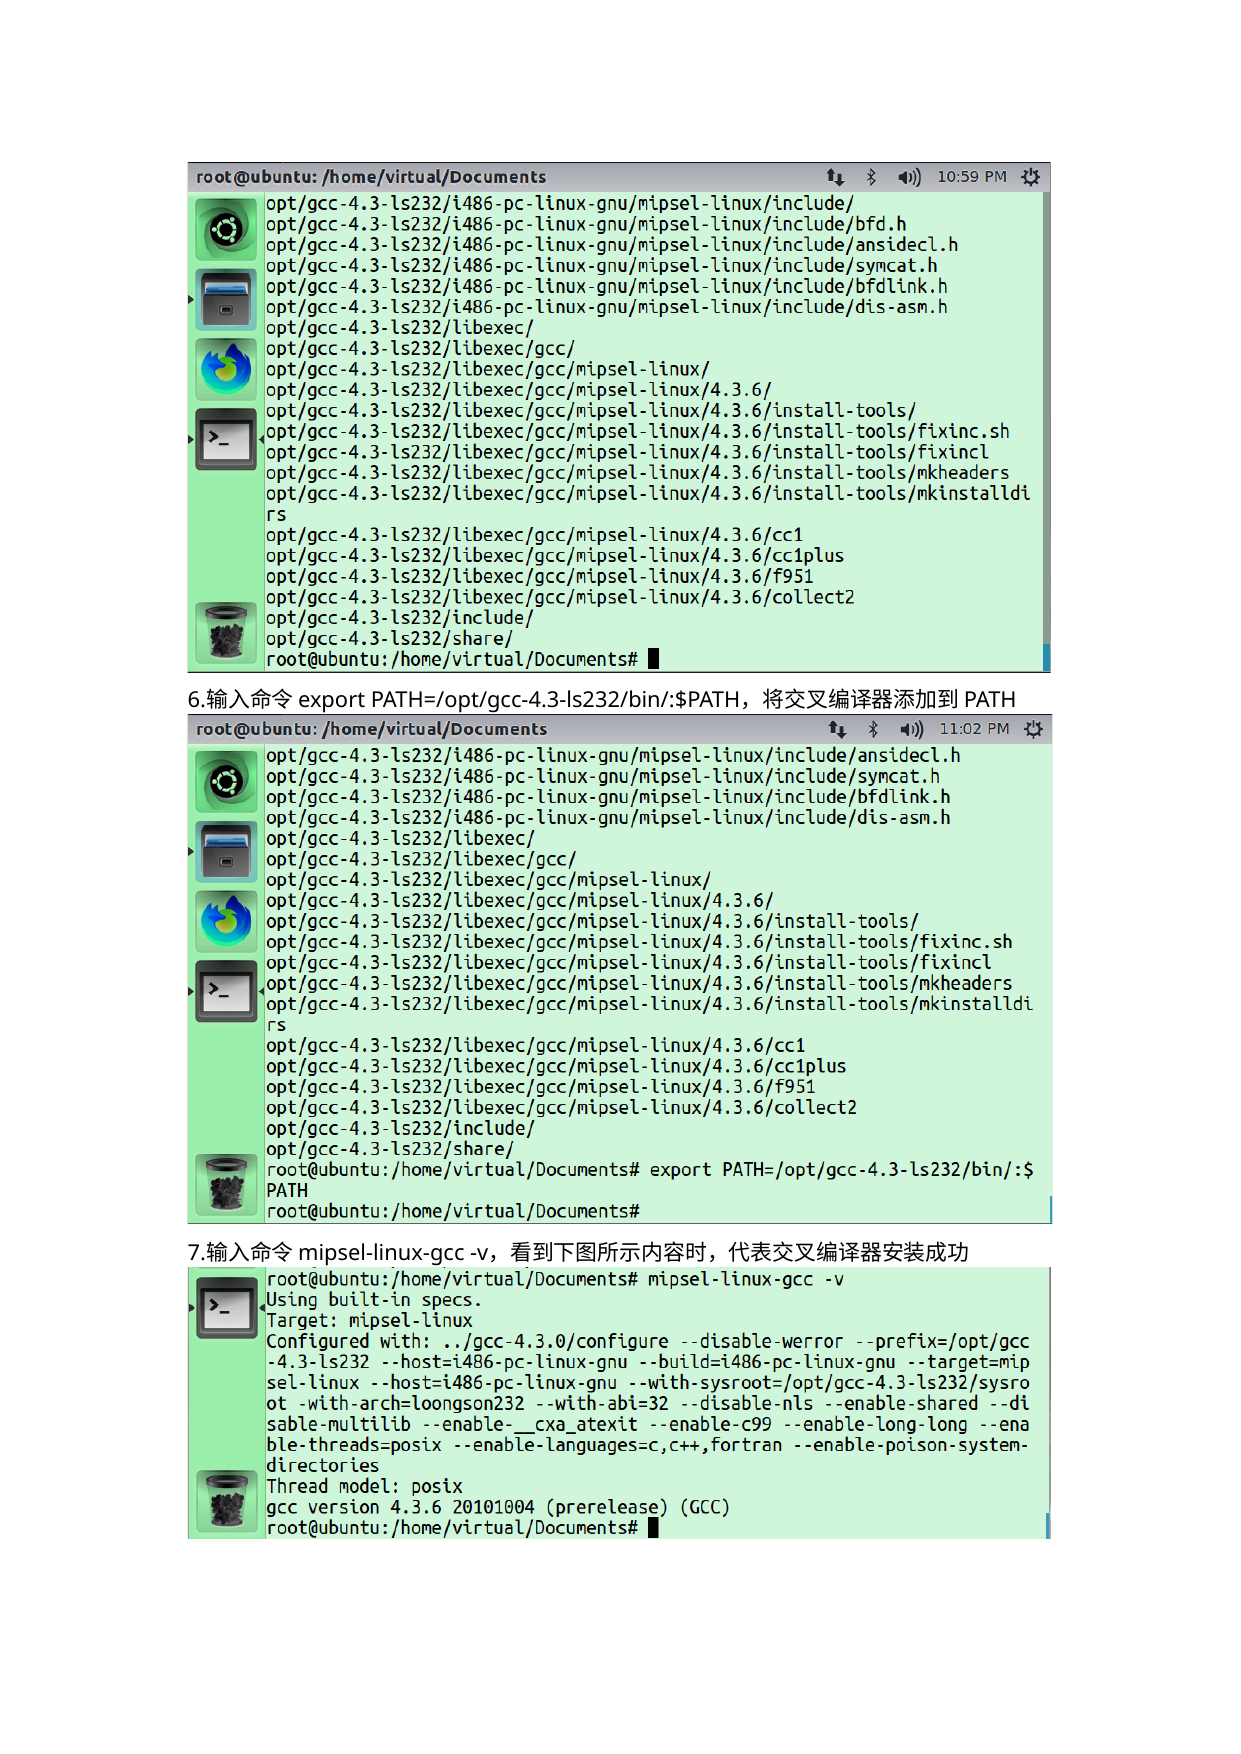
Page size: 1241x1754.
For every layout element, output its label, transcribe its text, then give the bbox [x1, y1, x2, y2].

text 7.输入命令mipsel-linux-gcc -v，看到下图所示内容时，代表交叉编译器安装成功 [187, 1234, 1053, 1267]
picture [187, 162, 1051, 673]
picture [187, 714, 1053, 1224]
picture [187, 1267, 1051, 1539]
text 6.输入命令export PATH=/opt/gcc-4.3-ls232/bin/:$PATH，将交叉编译器添加到PATH [187, 682, 1053, 714]
